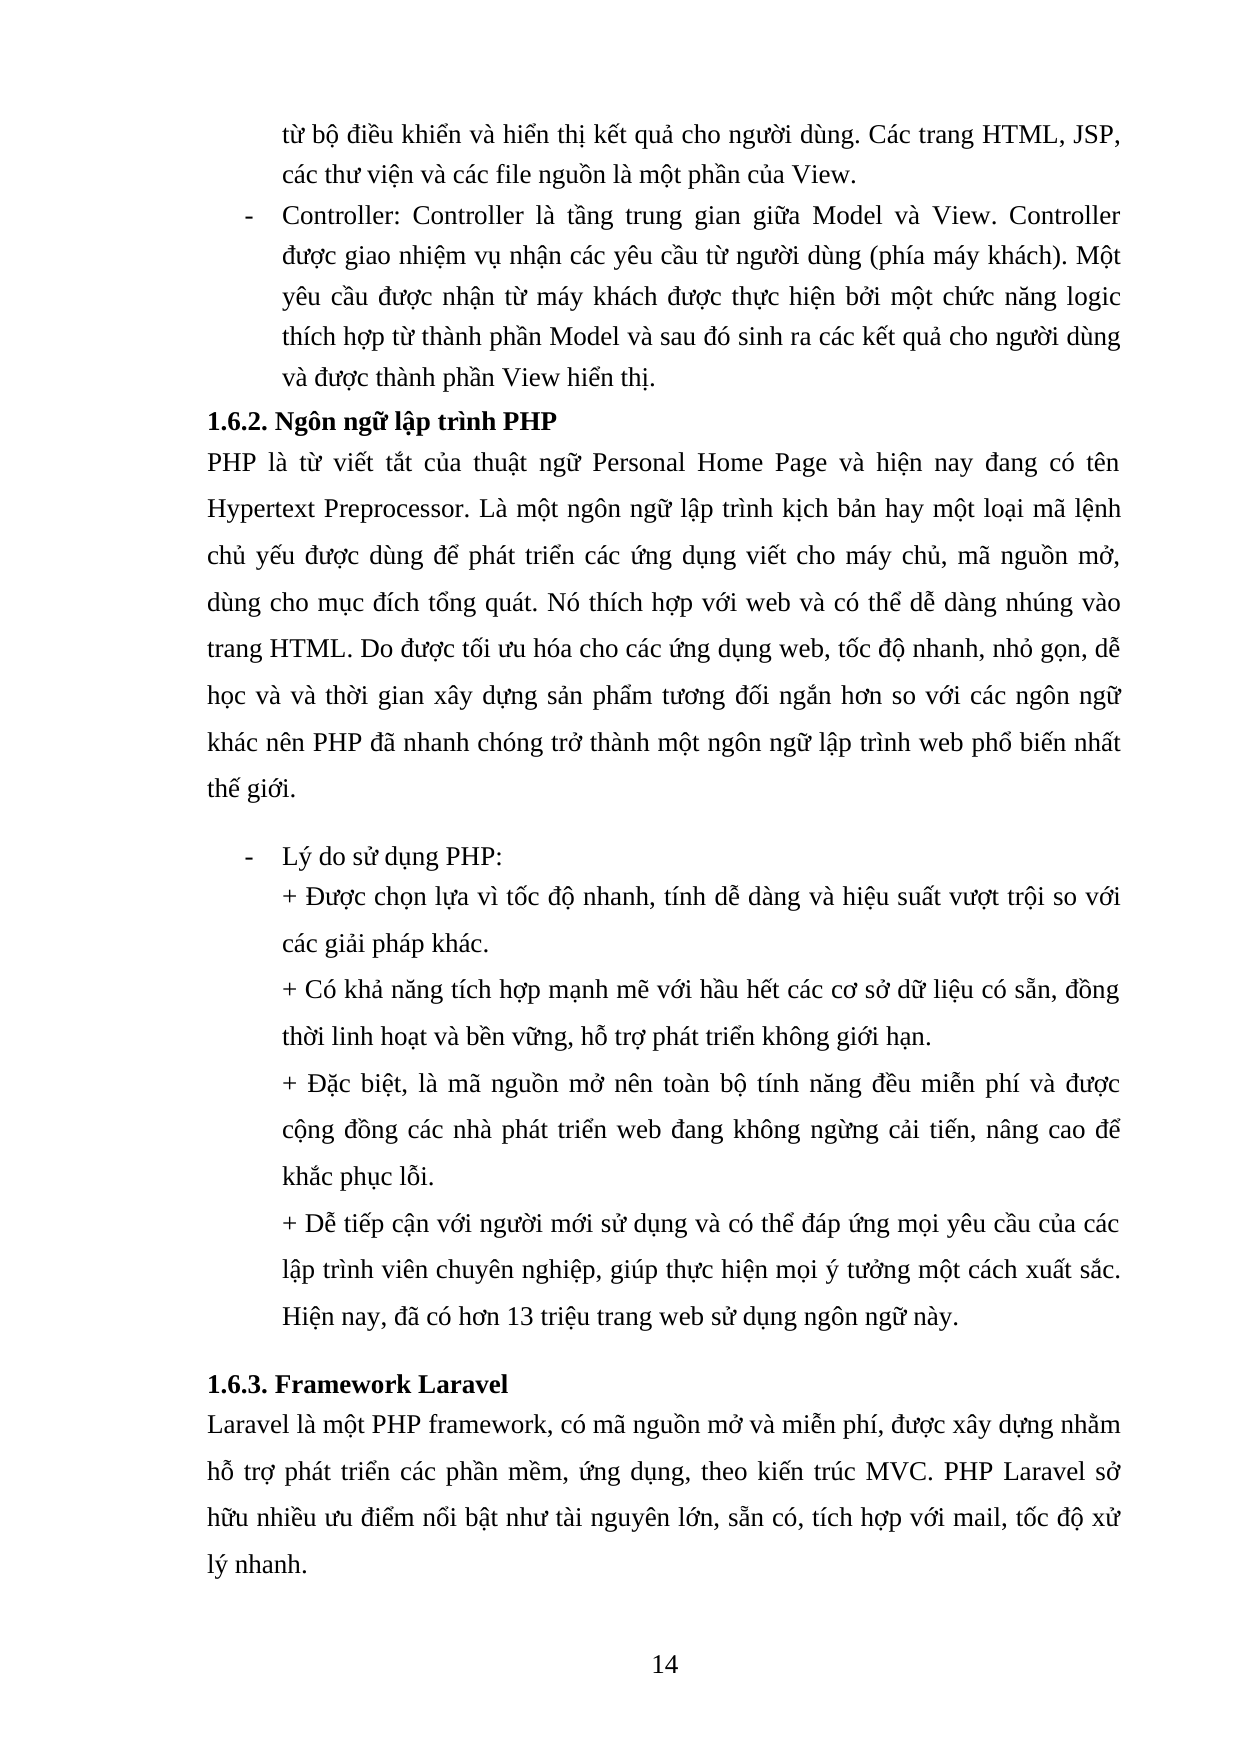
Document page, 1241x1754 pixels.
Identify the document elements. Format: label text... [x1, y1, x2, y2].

subtitle Framework Laravel [207, 1368, 1122, 1399]
list + Được chọn lựa vì tốc độ nhanh, tính dễ dàng và hiệu suất vượt trội so với các giải pháp khác. [282, 880, 1122, 958]
list + Đặc biệt, là mã nguồn mở nên toàn bộ tính năng đều miễn phí và được cộng đồng các nhà phát triển web đang không ngừng cải tiến, nâng cao để khắc phục lỗi. [282, 1067, 1122, 1191]
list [244, 118, 1122, 190]
subtitle Ngôn ngữ lập trình PHP [207, 405, 1122, 436]
list + Dễ tiếp cận với người mới sử dụng và có thể đáp ứng mọi yêu cầu của các lập trình viên chuyên nghiệp, giúp thực hiện mọi ý tưởng một cách xuất sắc. Hiện nay, đã có hơn 13 triệu trang web sử dụng ngôn ngữ này. [282, 1207, 1122, 1331]
text PHP là từ viết tắt của thuật ngữ Personal Home Page và hiện nay đang có tên Hypertext Preprocessor. Là một ngôn ngữ lập trình kịch bản hay một loại mã lệnh chủ yếu được dùng để phát triển các ứng dụng viết cho máy chủ, mã nguồn mở, dùng cho mục đích tổng quát. Nó thích hợp với web và có thể dễ dàng nhúng vào trang HTML. Do được tối ưu hóa cho các ứng dụng web, tốc độ nhanh, nhỏ gọn, dễ học và và thời gian xây dựng sản phẩm tương đối ngắn hơn so với các ngôn ngữ khác nên PHP đã nhanh chóng trở thành một ngôn ngữ lập trình web phổ biến nhất thế giới. [207, 446, 1122, 803]
text Laravel là một PHP framework, có mã nguồn mở và miễn phí, được xây dựng nhằm hỗ trợ phát triển các phần mềm, ứng dụng, theo kiến trúc MVC. PHP Laravel sở hữu nhiều ưu điểm nổi bật như tài nguyên lớn, sẵn có, tích hợp với mail, tốc độ xử lý nhanh. [207, 1408, 1122, 1579]
list + Có khả năng tích hợp mạnh mẽ với hầu hết các cơ sở dữ liệu có sẵn, đồng thời linh hoạt và bền vững, hỗ trợ phát triển không giới hạn. [282, 973, 1122, 1051]
list Controller: Controller là tầng trung gian giữa Model và View. Controller được giao nhiệm vụ nhận các yêu cầu từ người dùng (phía máy khách). Một yêu cầu được nhận từ máy khách được thực hiện bởi một chức năng logic thích hợp từ thành phần Model và sau đó sinh ra các kết quả cho người dùng và được thành phần View hiển thị. [244, 199, 1122, 392]
list Lý do sử dụng PHP: [244, 840, 1122, 871]
